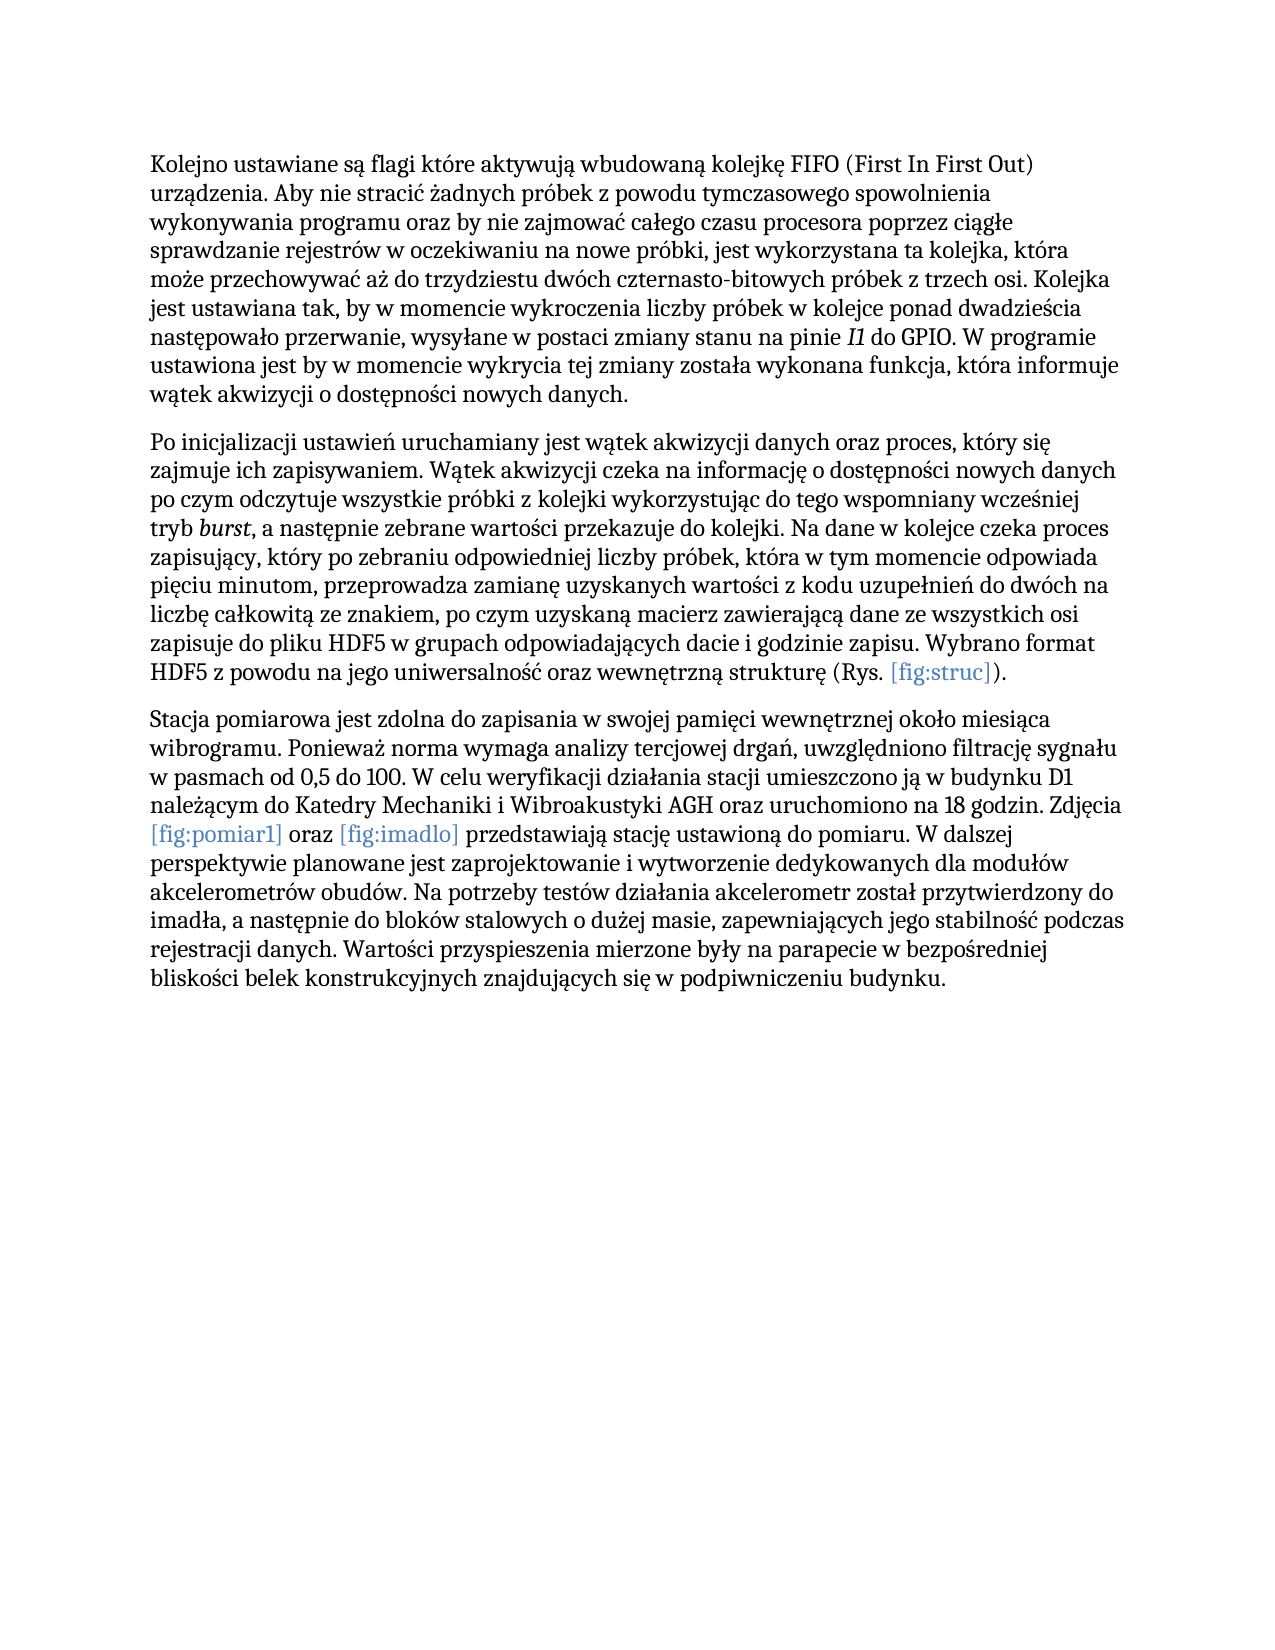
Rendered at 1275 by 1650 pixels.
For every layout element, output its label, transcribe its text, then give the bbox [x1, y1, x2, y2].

text Stacja pomiarowa jest zdolna do zapisania w swojej pamięci wewnętrznej około miesiąca wibrogramu. Ponieważ norma wymaga analizy tercjowej drgań, uwzględniono filtrację sygnału w pasmach od 0,5 do 100. W celu weryfikacji działania stacji umieszczono ją w budynku D1 należącym do Katedry Mechaniki i Wibroakustyki AGH oraz uruchomiono na 18 godzin. Zdjęcia [fig:pomiar1] oraz [fig:imadlo] przedstawiają stację ustawioną do pomiaru. W dalszej perspektywie planowane jest zaprojektowanie i wytworzenie dedykowanych dla modułów akcelerometrów obudów. Na potrzeby testów działania akcelerometr został przytwierdzony do imadła, a następnie do bloków stalowych o dużej masie, zapewniających jego stabilność podczas rejestracji danych. Wartości przyspieszenia mierzone były na parapecie w bezpośredniej bliskości belek konstrukcyjnych znajdujących się w podpiwniczeniu budynku. [150, 705, 1125, 992]
text Po inicjalizacji ustawień uruchamiany jest wątek akwizycji danych oraz proces, który się zajmuje ich zapisywaniem. Wątek akwizycji czeka na informację o dostępności nowych danych po czym odczytuje wszystkie próbki z kolejki wykorzystując do tego wspomniany wcześniej tryb burst, a następnie zebrane wartości przekazuje do kolejki. Na dane w kolejce czeka proces zapisujący, który po zebraniu odpowiedniej liczby próbek, która w tym momencie odpowiada pięciu minutom, przeprowadza zamianę uzyskanych wartości z kodu uzupełnień do dwóch na liczbę całkowitą ze znakiem, po czym uzyskaną macierz zawierającą dane ze wszystkich osi zapisuje do pliku HDF5 w grupach odpowiadających dacie i godzinie zapisu. Wybrano format HDF5 z powodu na jego uniwersalność oraz wewnętrzną strukturę (Rys. [fig:struc]). [150, 427, 1125, 686]
text Kolejno ustawiane są flagi które aktywują wbudowaną kolejkę FIFO (First In First Out) urządzenia. Aby nie stracić żadnych próbek z powodu tymczasowego spowolnienia wykonywania programu oraz by nie zajmować całego czasu procesora poprzez ciągłe sprawdzanie rejestrów w oczekiwaniu na nowe próbki, jest wykorzystana ta kolejka, która może przechowywać aż do trzydziestu dwóch czternasto-bitowych próbek z trzech osi. Kolejka jest ustawiana tak, by w momencie wykroczenia liczby próbek w kolejce ponad dwadzieścia następowało przerwanie, wysyłane w postaci zmiany stanu na pinie I1 do GPIO. W programie ustawiona jest by w momencie wykrycia tej zmiany została wykonana funkcja, która informuje wątek akwizycji o dostępności nowych danych. [150, 150, 1125, 409]
